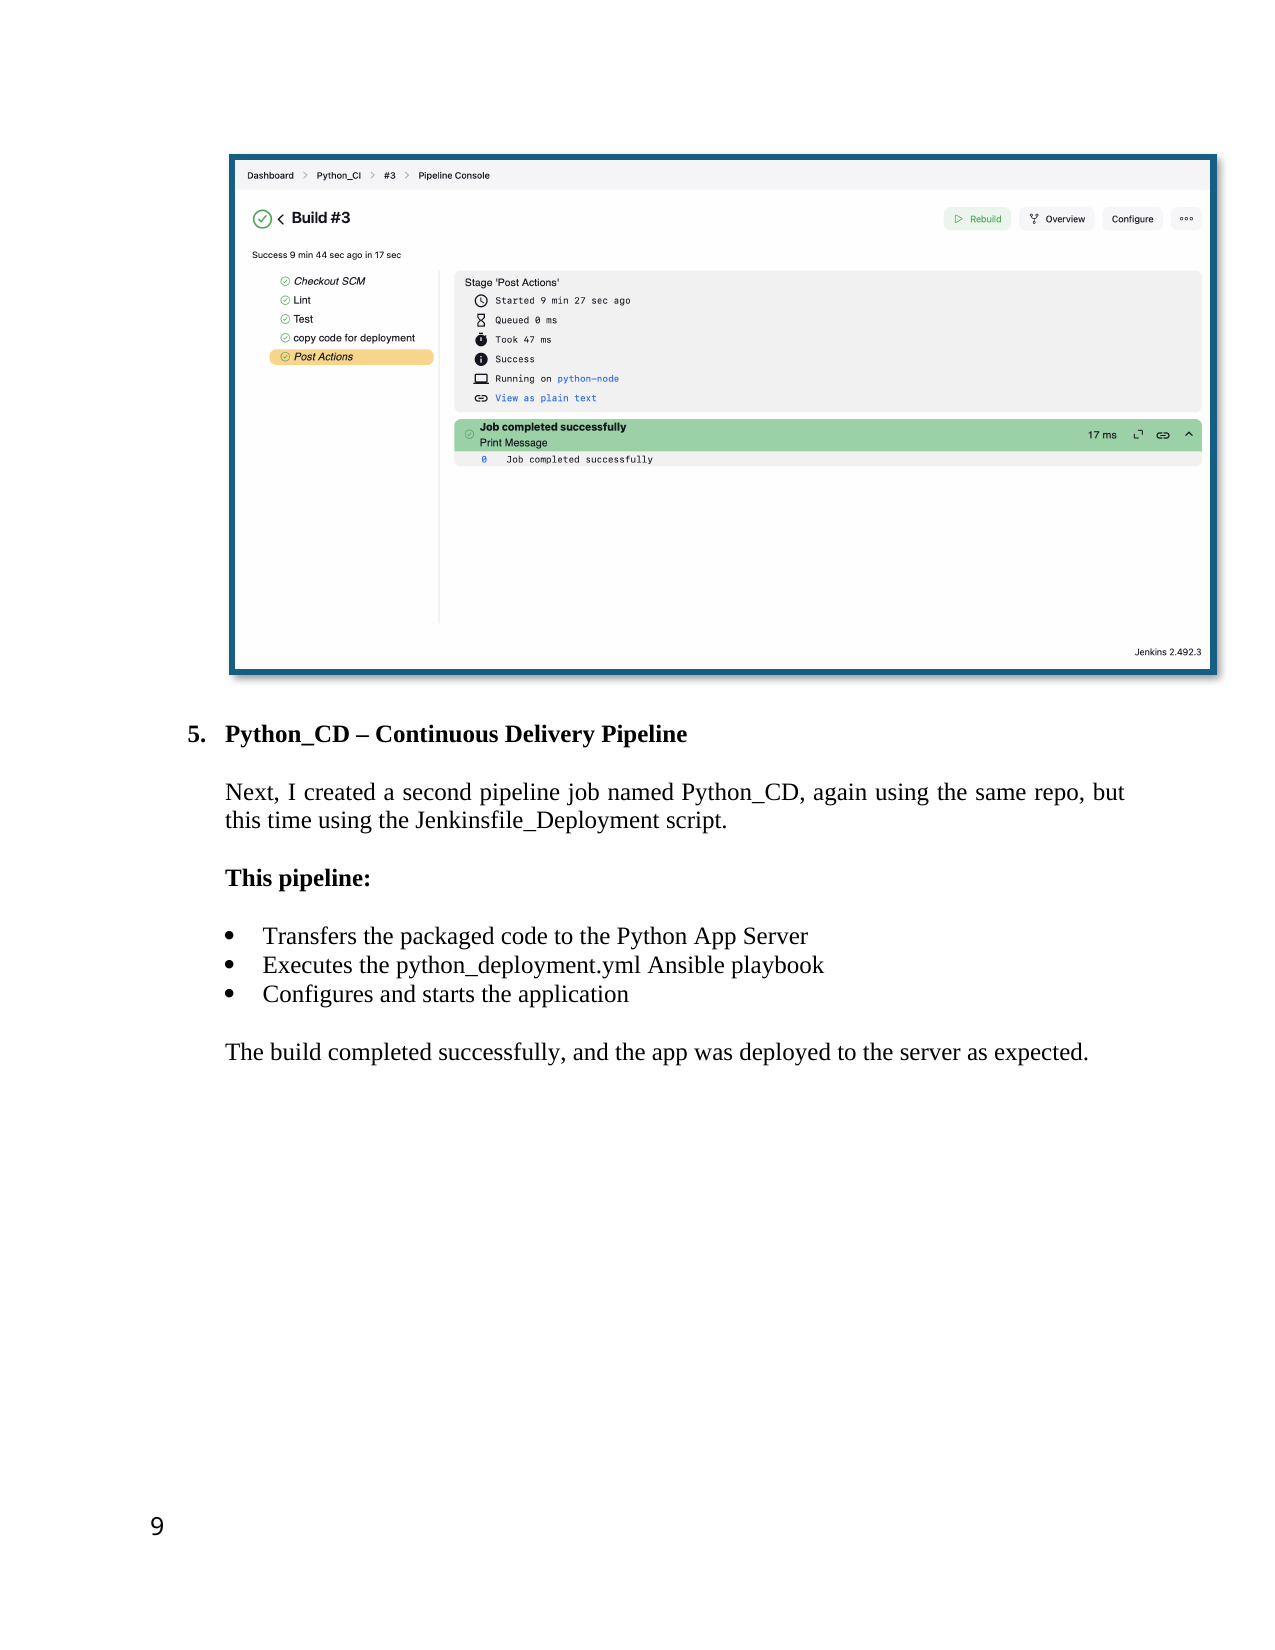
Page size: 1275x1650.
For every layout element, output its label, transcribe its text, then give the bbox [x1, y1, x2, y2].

list Python_CD – Continuous Delivery Pipeline [187, 719, 1125, 748]
list Configures and starts the application [225, 979, 1125, 1008]
list Transfers the packaged code to the Python App Server [225, 921, 1125, 950]
text The build completed successfully, and the app was deployed to the server as expected. [225, 1037, 1125, 1066]
text This pipeline: [225, 863, 1125, 892]
list Executes the python_deployment.yml Ansible playbook [225, 950, 1125, 979]
text Next, I created a second pipeline job named Python_CD, again using the same repo, but this time using the Jenkinsfile_Deployment script. [225, 777, 1125, 834]
picture [235, 160, 1210, 669]
